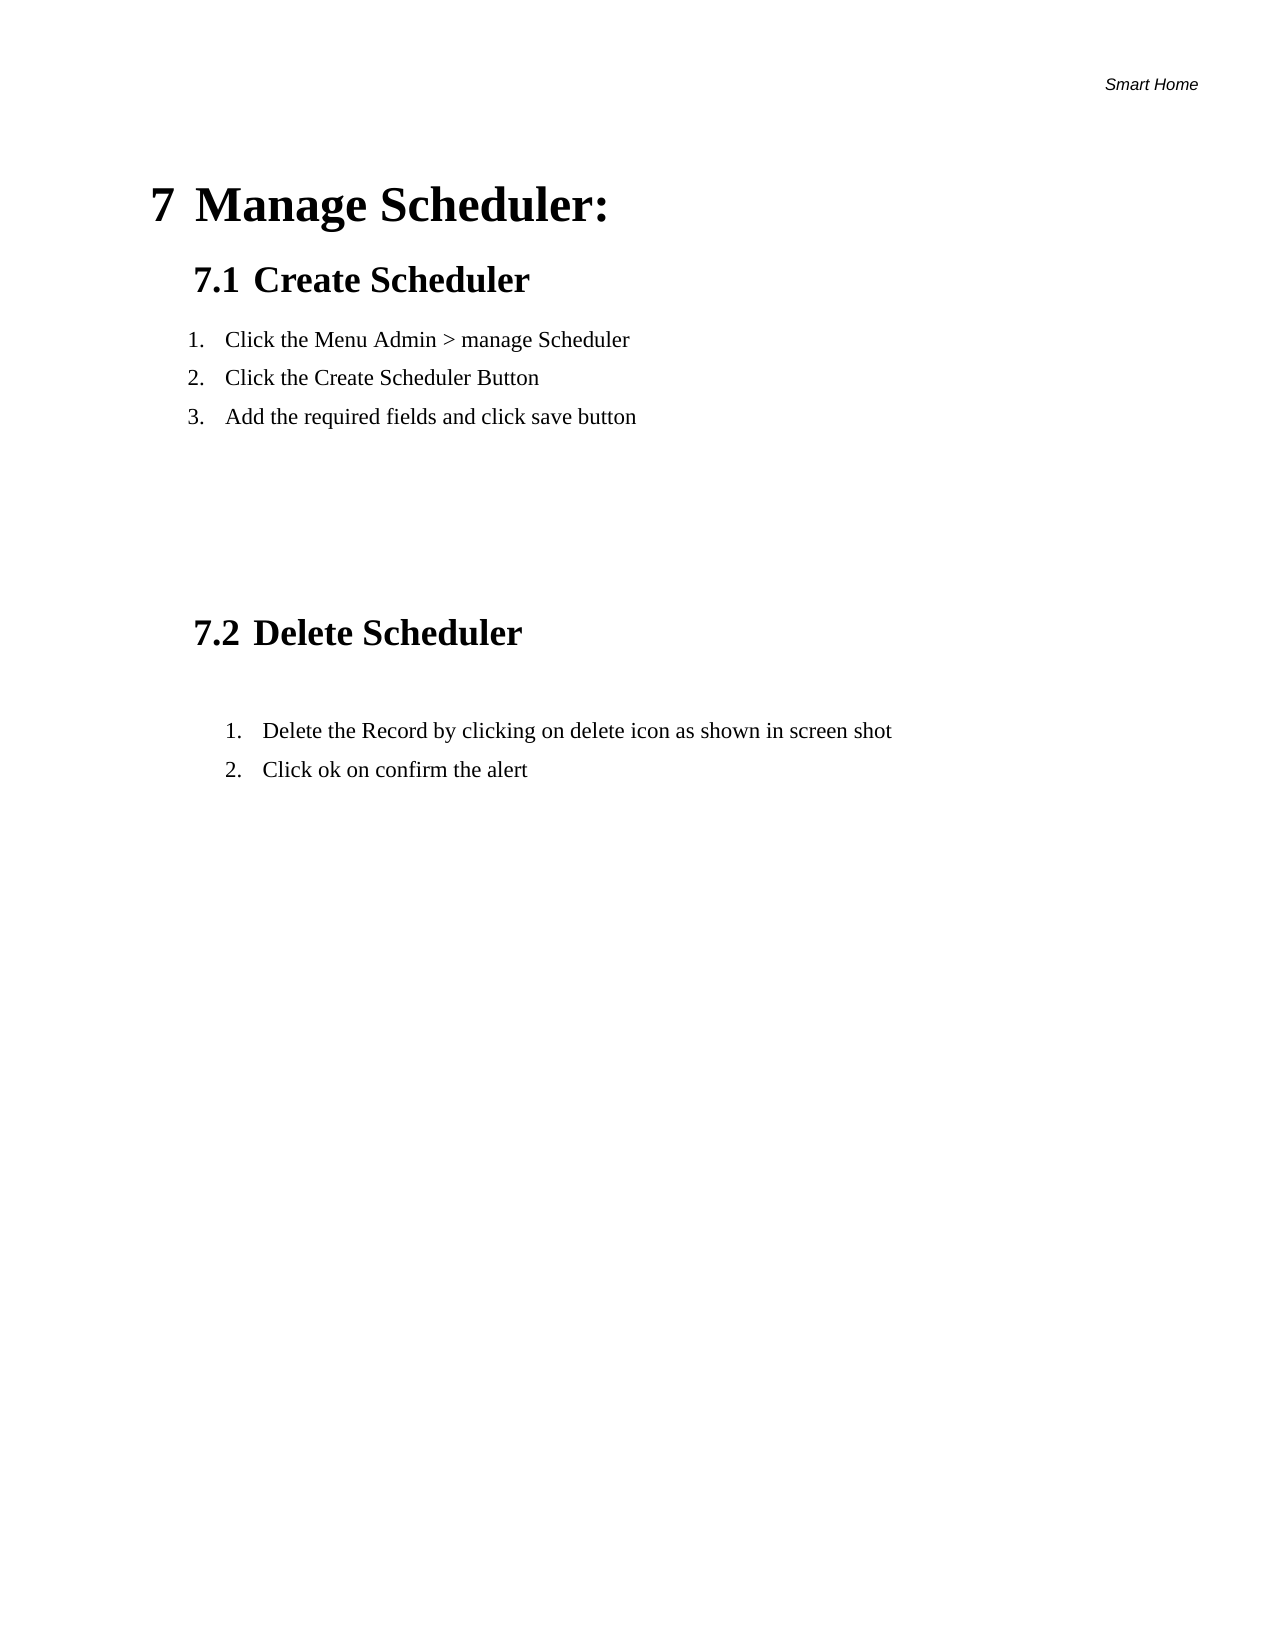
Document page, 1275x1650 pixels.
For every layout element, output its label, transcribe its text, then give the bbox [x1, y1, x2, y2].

subtitle Manage Scheduler: [150, 175, 1200, 232]
list Click the Menu Admin > manage Scheduler [187, 326, 1200, 352]
list Click ok on confirm the alert [225, 756, 1200, 782]
list Delete the Record by clicking on delete icon as shown in screen shot [225, 717, 1200, 743]
list Click the Create Scheduler Button [187, 364, 1200, 391]
subtitle Create Scheduler [193, 257, 1200, 301]
subtitle Delete Scheduler [193, 610, 1200, 653]
list Add the required fields and click save button [187, 403, 1200, 430]
